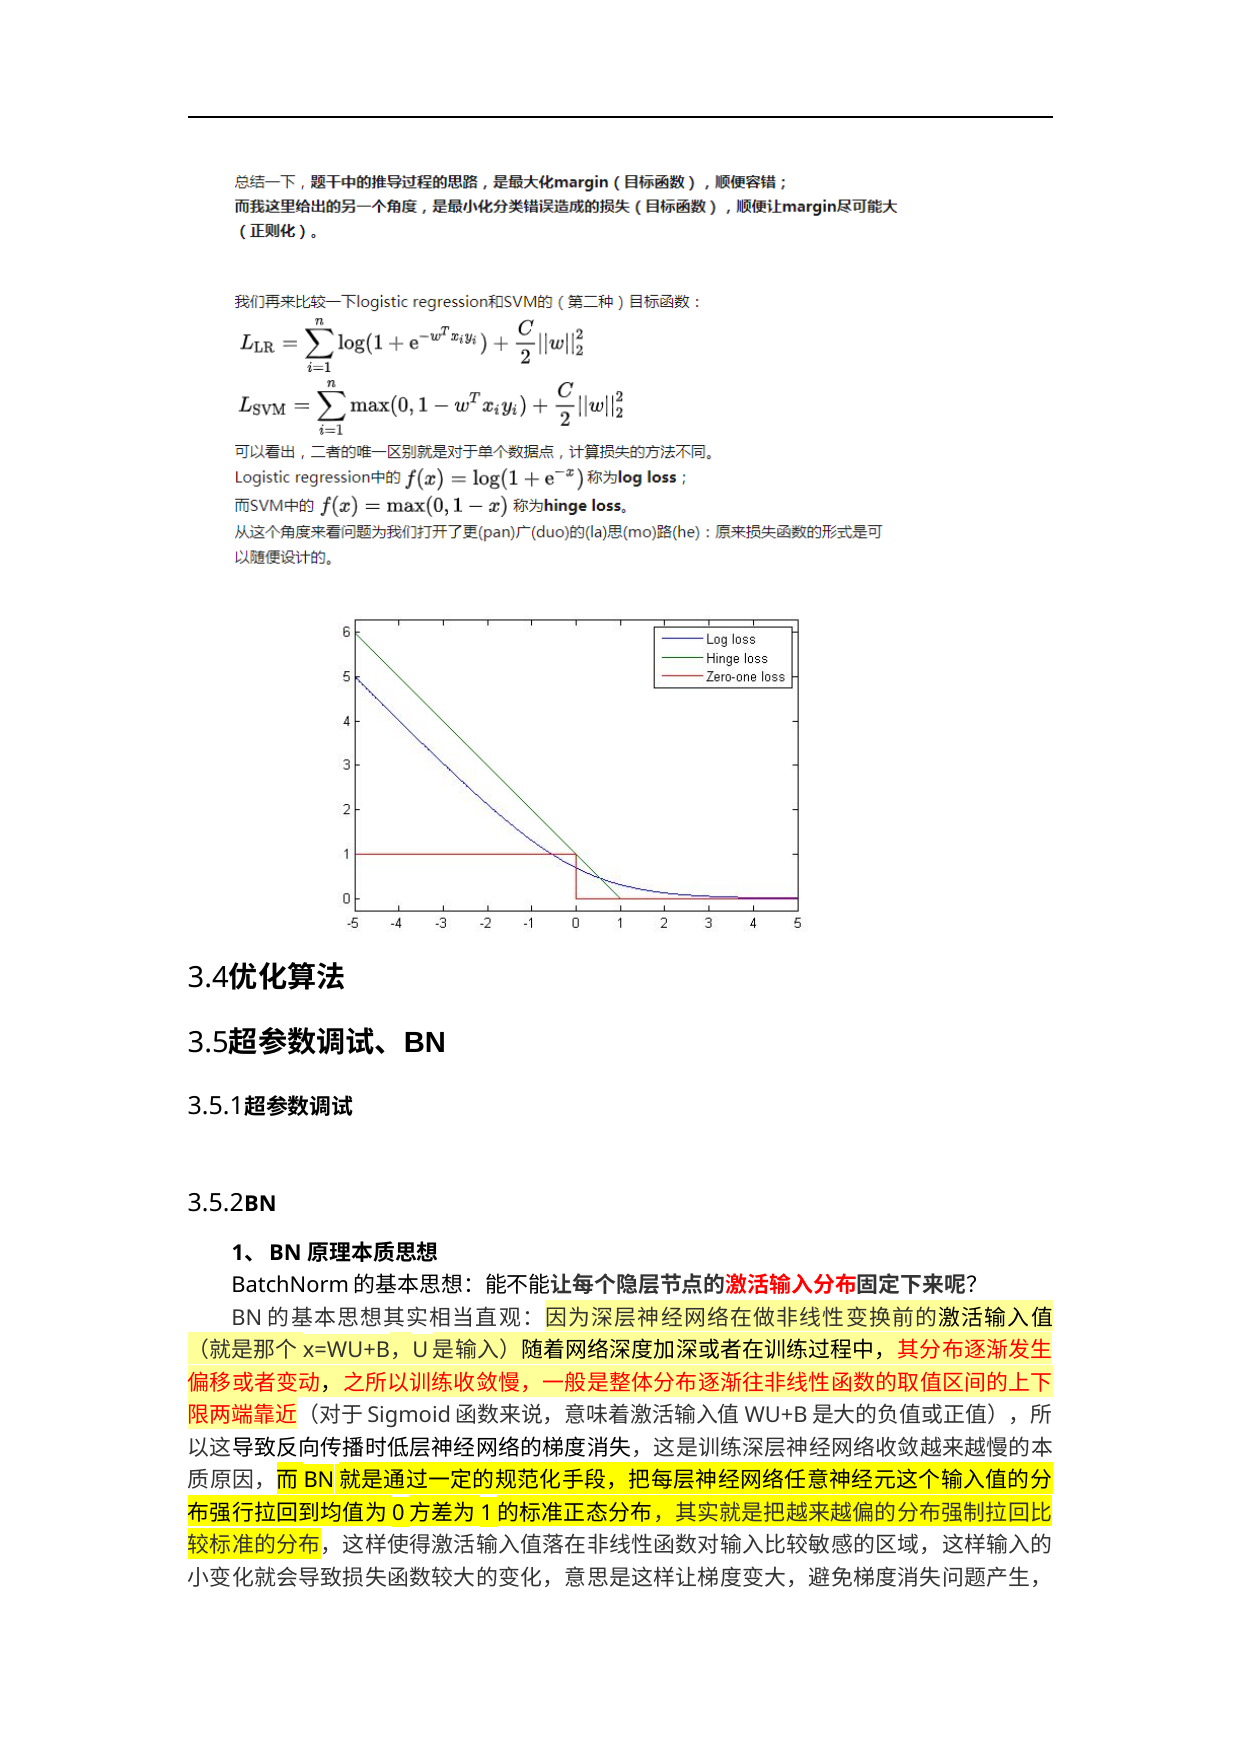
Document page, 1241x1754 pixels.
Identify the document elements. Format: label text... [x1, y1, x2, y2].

picture [231, 162, 899, 941]
subtitle BN [187, 1169, 1053, 1234]
subtitle 超参数调试、BN [187, 1007, 1053, 1072]
subtitle 优化算法 [187, 942, 1053, 1007]
subtitle 超参数调试 [187, 1072, 1053, 1137]
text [187, 1299, 1053, 1592]
list BN 原理本质思想 [231, 1234, 1053, 1267]
text BatchNorm的基本思想：能不能让每个隐层节点的激活输入分布固定下来呢？ [187, 1267, 1053, 1299]
